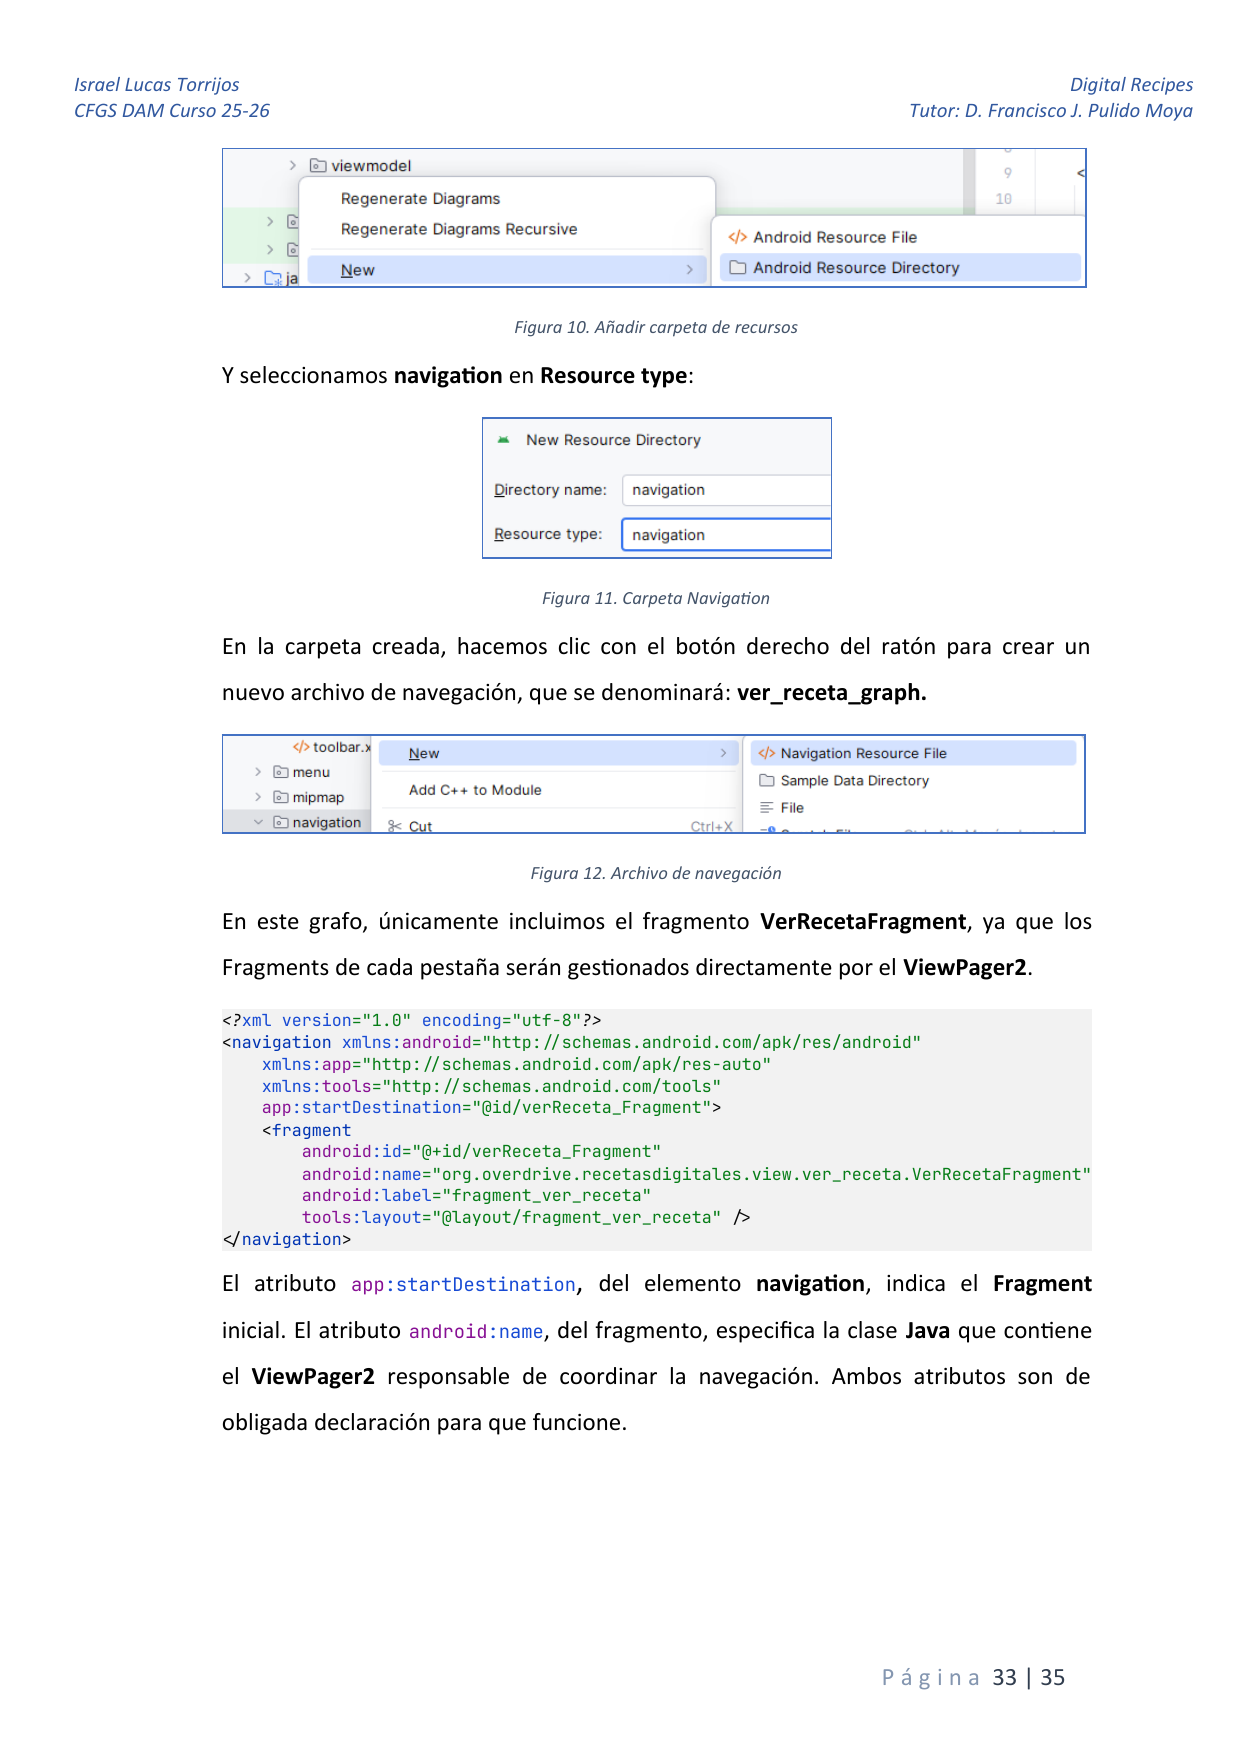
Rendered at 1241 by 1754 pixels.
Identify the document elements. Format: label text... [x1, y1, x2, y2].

text En la carpeta creada, hacemos clic con el botón derecho del ratón para crear un nuevo archivo de navegación, que se denominará: ver_receta_graph. [222, 630, 1092, 707]
text Y seleccionamos navigation en Resource type: [222, 359, 1092, 389]
text <?xml version="1.0" encoding="utf-8"?> <navigation xmlns:android="http://schemas.android.com/apk/res/android" xmlns:app="http://schemas.android.com/apk/res-auto" xmlns:tools="http://schemas.android.com/tools" app:startDestination="@id/verReceta_Fragment"> <fragment android:id="@+id/verReceta_Fragment" android:name="org.overdrive.recetasdigitales.view.ver_receta.VerRecetaFragment" android:label="fragment_ver_receta" tools:layout="@layout/fragment_ver_receta" /> </navigation> [222, 1009, 1092, 1251]
picture [483, 419, 831, 557]
text Figura 12. Archivo de navegación [222, 861, 1092, 884]
text Figura 11. Carpeta Navigation [222, 587, 1092, 609]
text Figura 10. Añadir carpeta de recursos [222, 315, 1092, 338]
picture [223, 149, 1085, 286]
text En este grafo, únicamente incluimos el fragmento VerRecetaFragment, ya que los Fragments de cada pestaña serán gestionados directamente por el ViewPager2. [222, 905, 1092, 981]
text El atributo app:startDestination, del elemento navigation, indica el Fragment inicial. El atributo android:name, del fragmento, especifica la clase Java que contiene el ViewPager2 responsable de coordinar la navegación. Ambos atributos son de obligada declaración para que funcione. [222, 1263, 1092, 1436]
picture [223, 736, 1084, 832]
